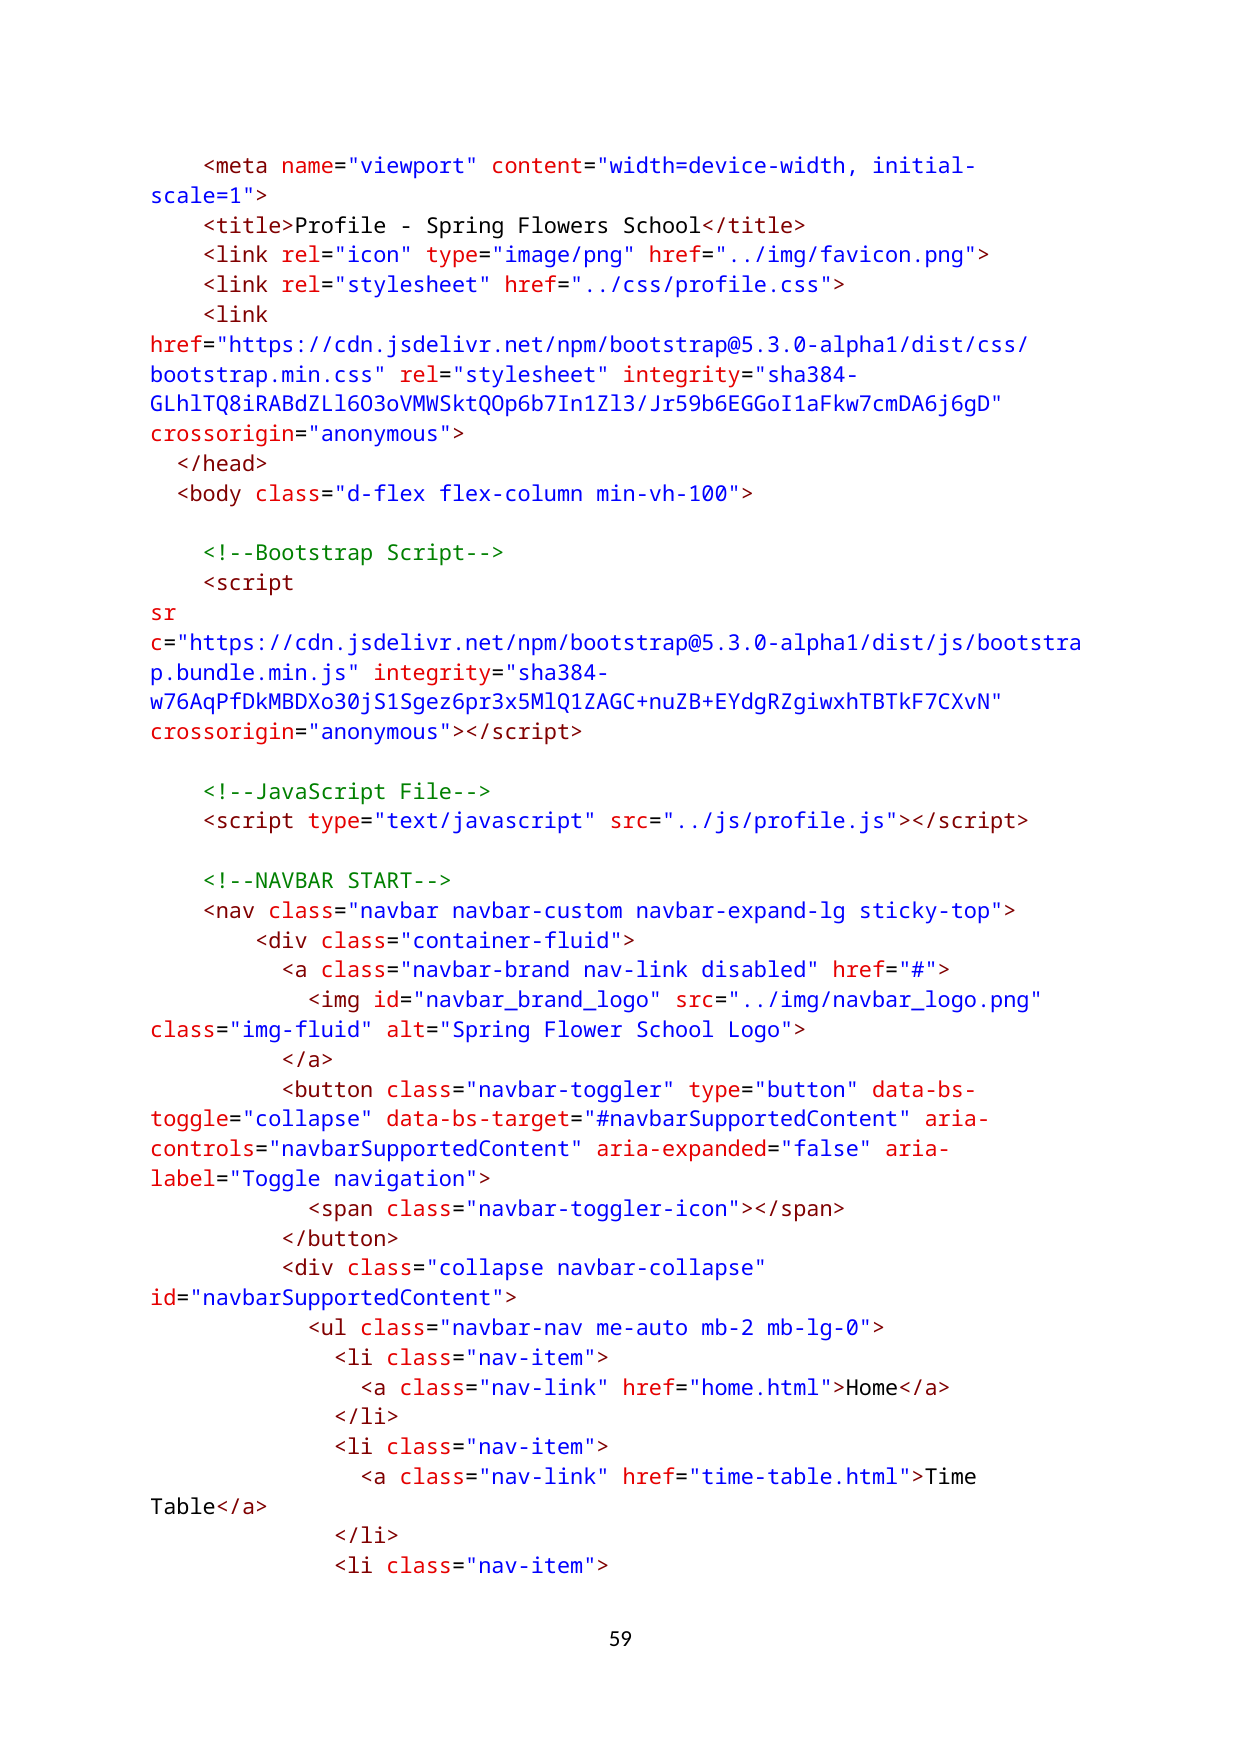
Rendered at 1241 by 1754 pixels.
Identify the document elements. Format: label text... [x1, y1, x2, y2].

text <title>Profile - Spring Flowers School</title> [150, 209, 1090, 239]
text <a class="nav-link" href="home.html">Home</a> [150, 1371, 1090, 1401]
text <ul class="navbar-nav me-auto mb-2 mb-lg-0"> [150, 1312, 1090, 1342]
text <li class="nav-item"> [150, 1550, 1090, 1580]
text <link rel="icon" type="image/png" href="../img/favicon.png"> [150, 239, 1090, 269]
text <div class="collapse navbar-collapse" id="navbarSupportedContent"> [150, 1252, 1090, 1312]
text <nav class="navbar navbar-custom navbar-expand-lg sticky-top"> [150, 895, 1090, 924]
text <!--JavaScript File--> [150, 776, 1090, 805]
text <a class="navbar-brand nav-link disabled" href="#"> [150, 954, 1090, 984]
text </li> [150, 1520, 1090, 1550]
text <body class="d-flex flex-column min-vh-100"> [150, 478, 1090, 507]
text </a> [150, 1044, 1090, 1073]
text <!--NAVBAR START--> [150, 865, 1090, 895]
text <button class="navbar-toggler" type="button" data-bs-toggle="collapse" data-bs-target="#navbarSupportedContent" aria-controls="navbarSupportedContent" aria-expanded="false" aria-label="Toggle navigation"> [150, 1073, 1090, 1193]
text <li class="nav-item"> [150, 1431, 1090, 1461]
text <link href="https://cdn.jsdelivr.net/npm/bootstrap@5.3.0-alpha1/dist/css/bootstrap.min.css" rel="stylesheet" integrity="sha384-GLhlTQ8iRABdZLl6O3oVMWSktQOp6b7In1Zl3/Jr59b6EGGoI1aFkw7cmDA6j6gD" crossorigin="anonymous"> [150, 299, 1090, 448]
text </button> [150, 1222, 1090, 1252]
text <link rel="stylesheet" href="../css/profile.css"> [150, 269, 1090, 299]
text <script type="text/javascript" src="../js/profile.js"></script> [150, 805, 1090, 835]
text </head> [150, 448, 1090, 478]
text </li> [150, 1401, 1090, 1431]
text <meta name="viewport" content="width=device-width, initial-scale=1"> [150, 150, 1090, 209]
text <div class="container-fluid"> [150, 924, 1090, 954]
text <li class="nav-item"> [150, 1342, 1090, 1371]
text <img id="navbar_brand_logo" src="../img/navbar_logo.png" class="img-fluid" alt="Spring Flower School Logo"> [150, 984, 1090, 1044]
text <script src="https://cdn.jsdelivr.net/npm/bootstrap@5.3.0-alpha1/dist/js/bootstrap.bundle.min.js" integrity="sha384-w76AqPfDkMBDXo30jS1Sgez6pr3x5MlQ1ZAGC+nuZB+EYdgRZgiwxhTBTkF7CXvN" crossorigin="anonymous"></script> [150, 567, 1090, 746]
text <a class="nav-link" href="time-table.html">Time Table</a> [150, 1461, 1090, 1520]
text <!--Bootstrap Script--> [150, 537, 1090, 567]
text <span class="navbar-toggler-icon"></span> [150, 1193, 1090, 1222]
